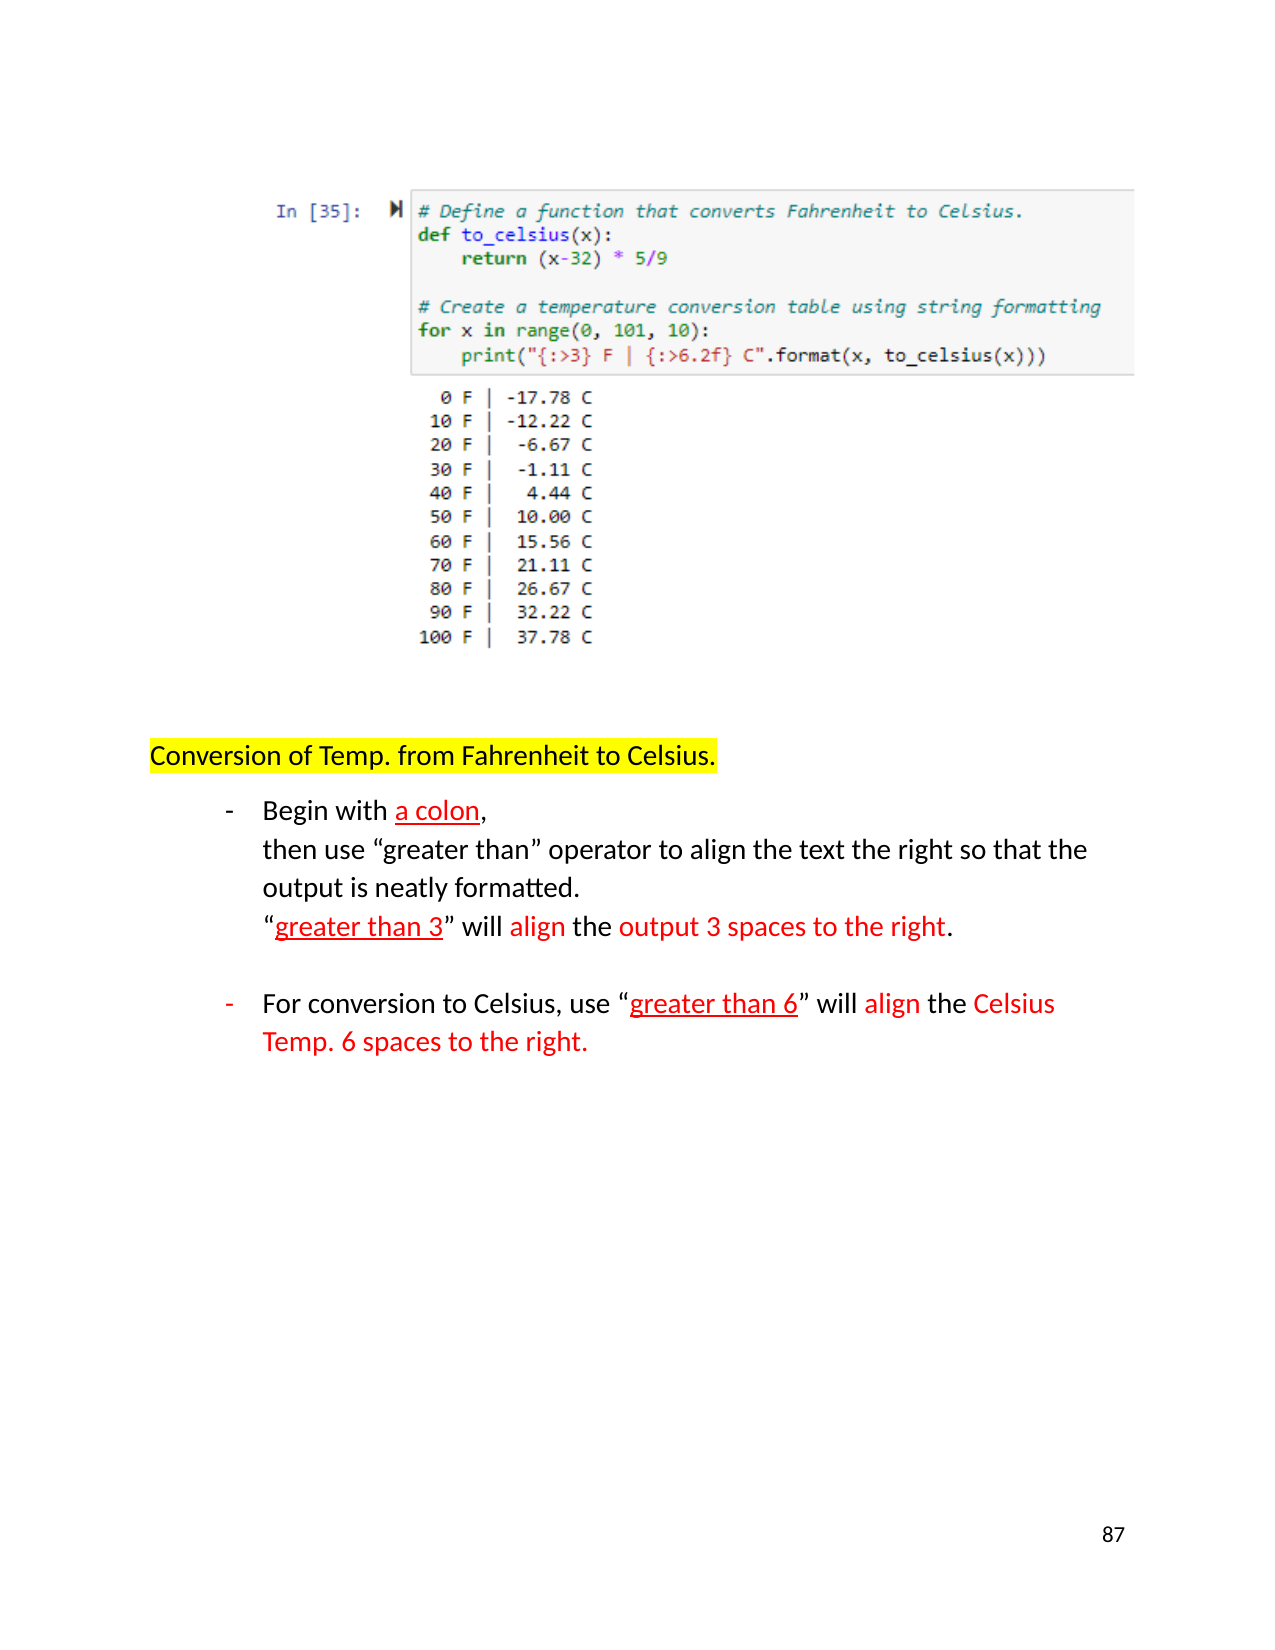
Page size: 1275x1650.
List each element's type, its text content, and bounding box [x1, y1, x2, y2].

picture [262, 188, 1135, 664]
list Begin with a colon, [225, 792, 1125, 828]
text Conversion of Temp. from Fahrenheit to Celsius. [150, 737, 1125, 773]
list then use “greater than” operator to align the text the right so that the output is neatly formatted. [262, 831, 1125, 905]
list For conversion to Celsius, use “greater than 6” will align the Celsius Temp. 6 spaces to the right. [225, 985, 1125, 1059]
list “greater than 3” will align the output 3 spaces to the right. [262, 908, 1125, 943]
